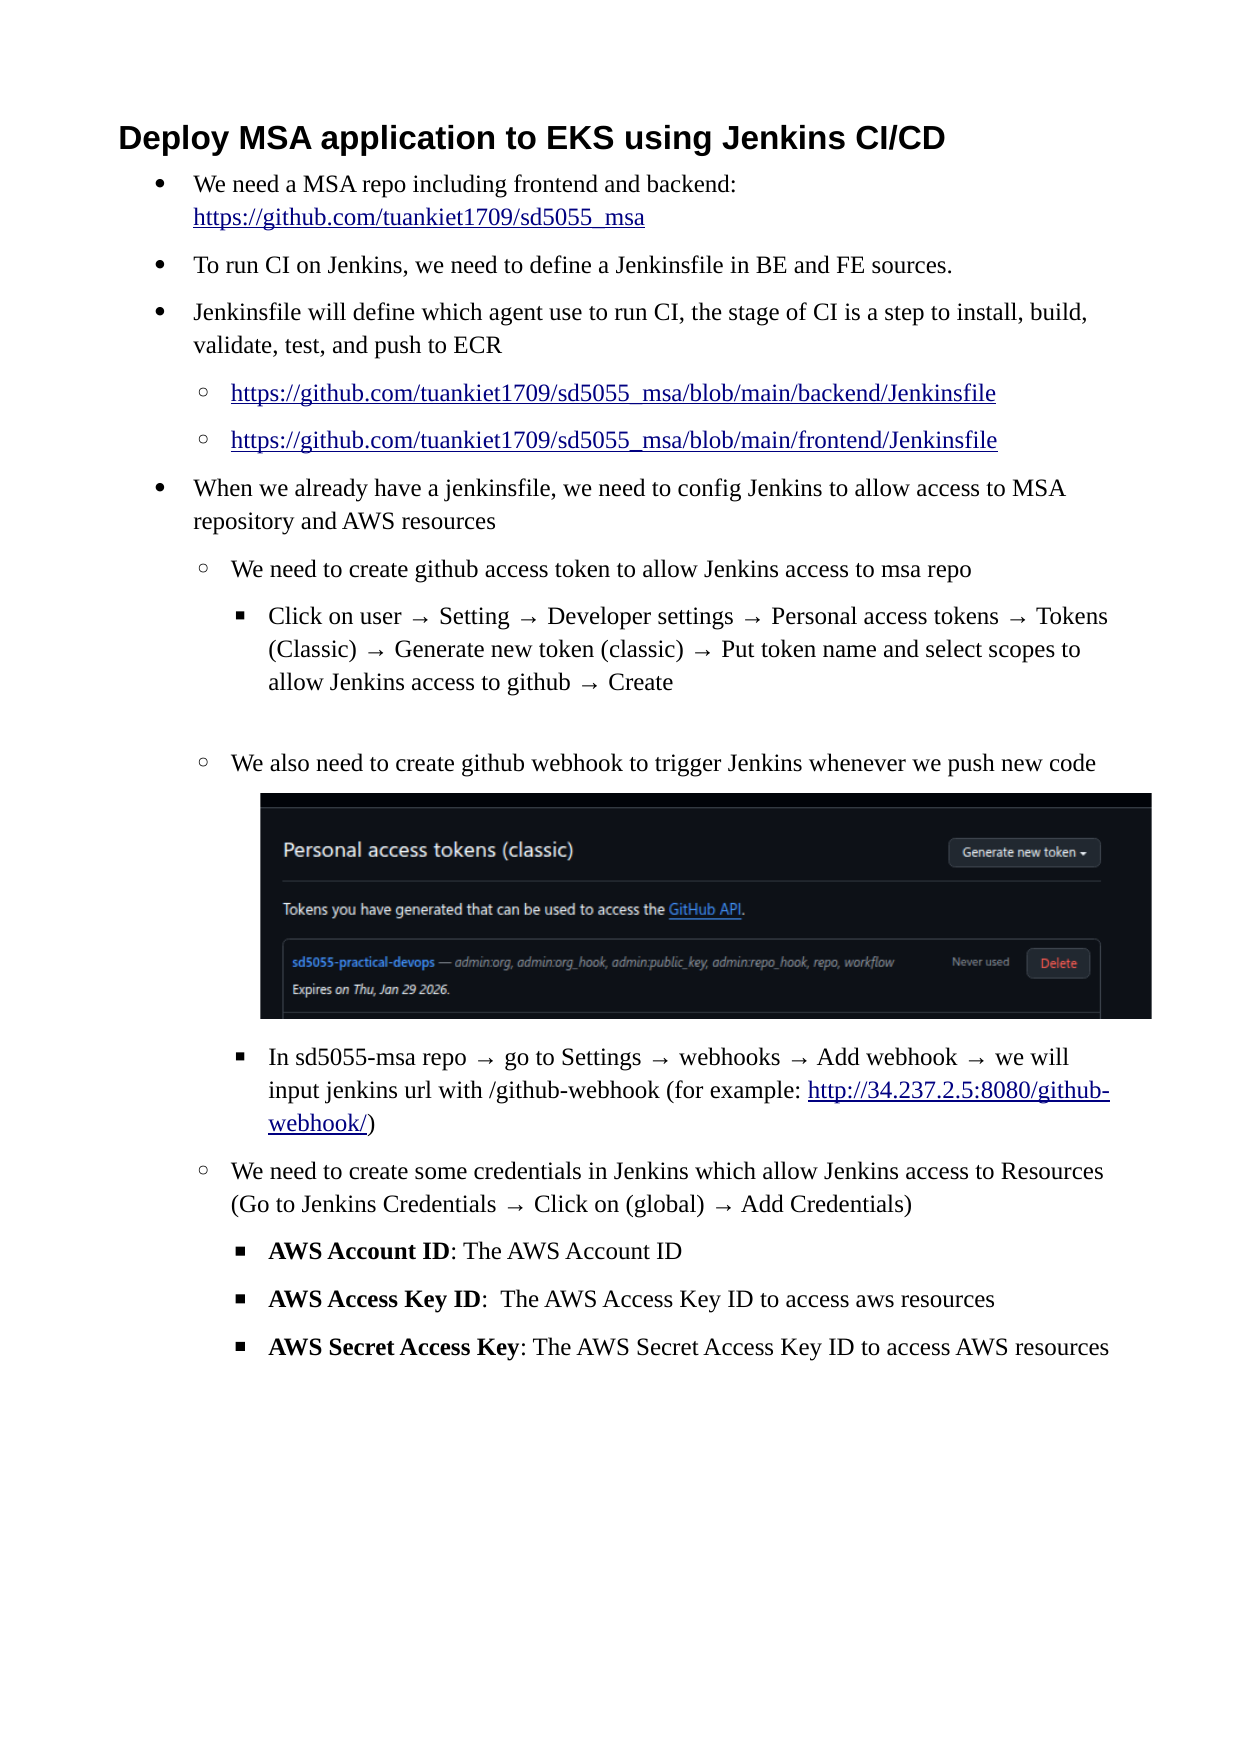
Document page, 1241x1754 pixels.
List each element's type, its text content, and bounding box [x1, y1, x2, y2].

list To run CI on Jenkins, we need to define a Jenkinsfile in BE and FE sources. [156, 250, 1122, 278]
subtitle Deploy MSA application to EKS using Jenkins CI/CD [118, 118, 1122, 157]
list When we already have a jenkinsfile, we need to config Jenkins to allow access to MSA repository and AWS resources [156, 473, 1122, 535]
list AWS Access Key ID: The AWS Access Key ID to access aws resources [231, 1284, 1122, 1313]
list We need to create github access token to allow Jenkins access to msa repo [193, 554, 1122, 582]
list https://github.com/tuankiet1709/sd5055_msa/blob/main/frontend/Jenkinsfile [193, 426, 1122, 454]
list We need a MSA repo including frontend and backend: https://github.com/tuankiet1709/sd5055_msa [156, 169, 1122, 231]
list https://github.com/tuankiet1709/sd5055_msa/blob/main/backend/Jenkinsfile [193, 378, 1122, 407]
list Click on user → Setting → Developer settings → Personal access tokens → Tokens (Classic) → Generate new token (classic) → Put token name and select scopes to allow Jenkins access to github → Create [231, 601, 1122, 729]
list Jenkinsfile will define which agent use to run CI, the stage of CI is a step to install, build, validate, test, and push to ECR [156, 297, 1122, 359]
list AWS Account ID: The AWS Account ID [231, 1236, 1122, 1265]
list We also need to create github webhook to trigger Jenkins whenever we push new code [193, 748, 1122, 777]
list We need to create some credentials in Jenkins which allow Jenkins access to Resources (Go to Jenkins Credentials → Click on (global) → Add Credentials) [193, 1156, 1122, 1218]
list AWS Secret Access Key: The AWS Secret Access Key ID to access AWS resources [231, 1332, 1122, 1360]
picture [260, 793, 1152, 1019]
